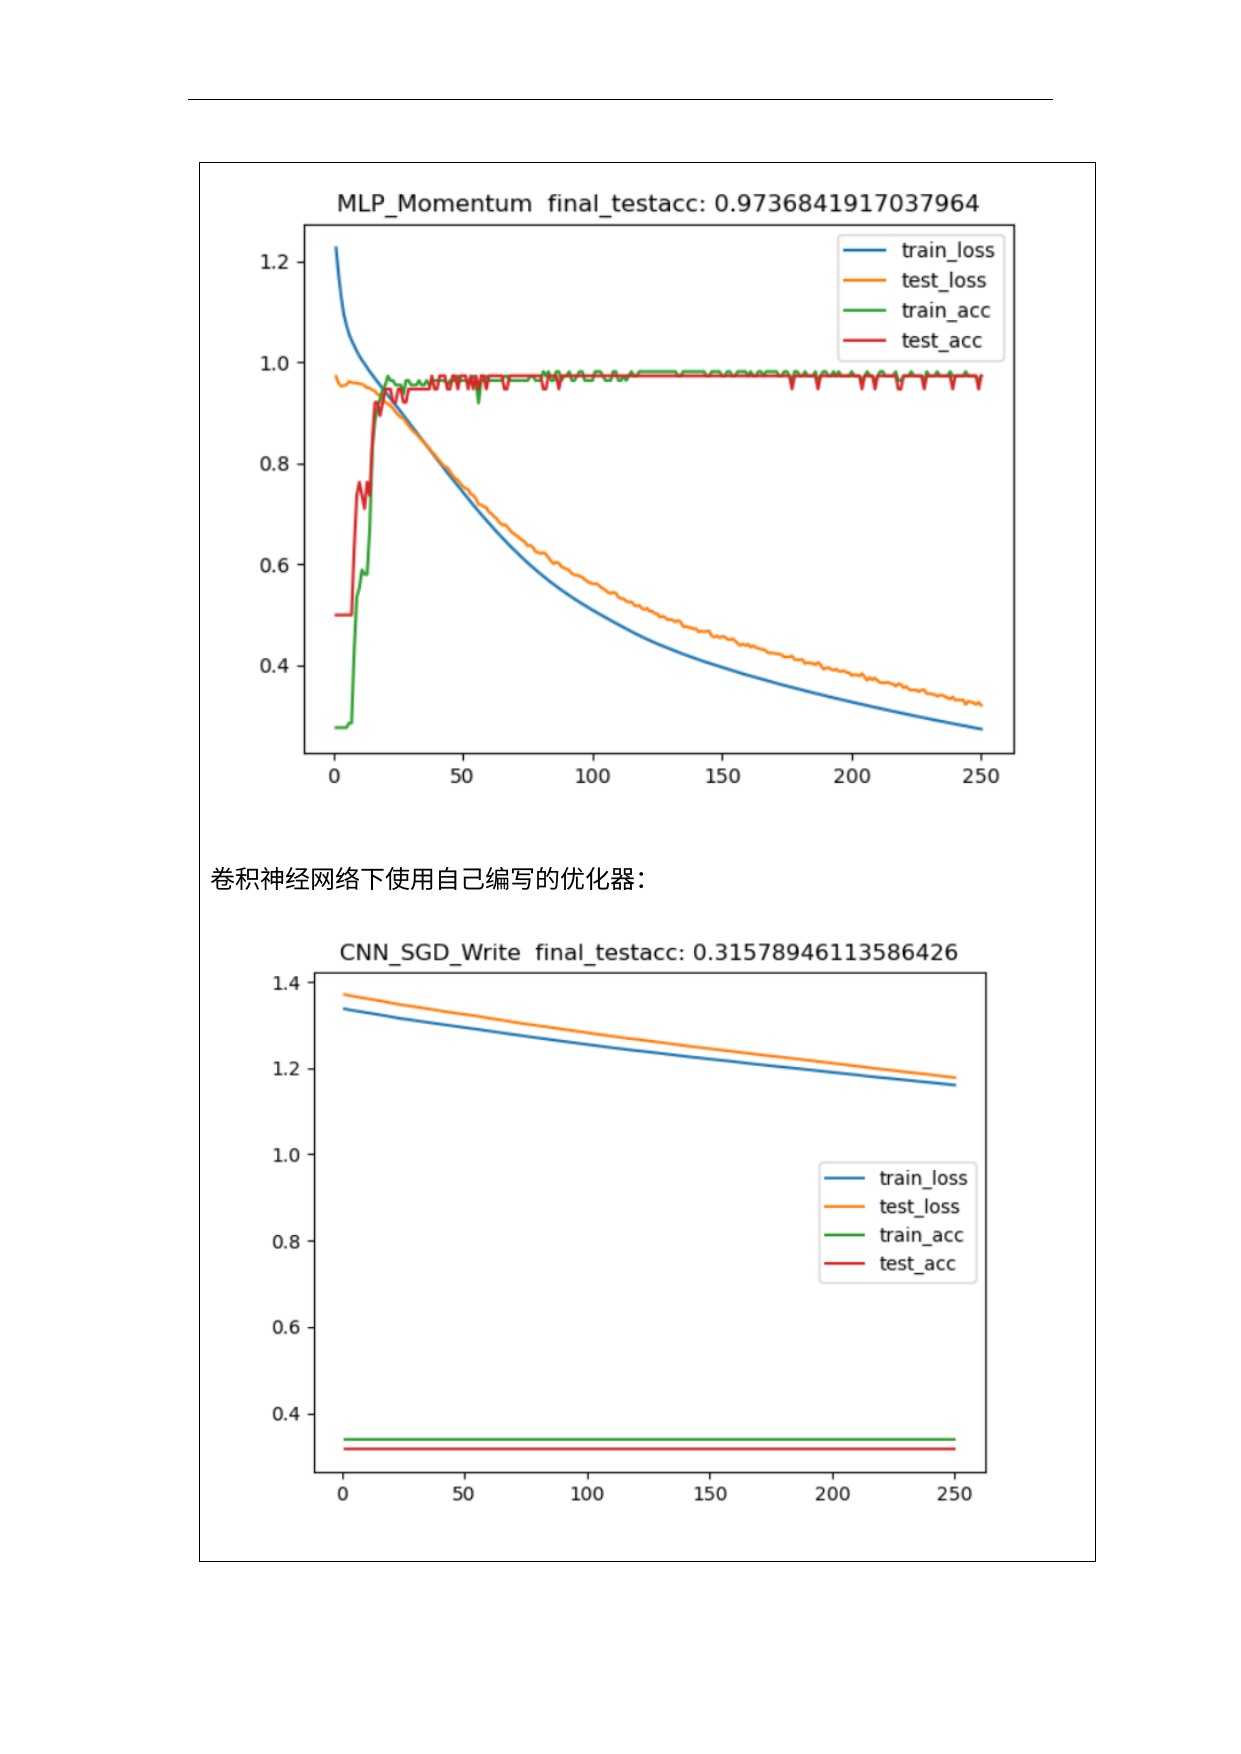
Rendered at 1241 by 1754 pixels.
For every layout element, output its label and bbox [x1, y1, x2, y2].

picture [210, 910, 1033, 1547]
table_cell [200, 163, 1095, 1561]
picture [210, 163, 1033, 830]
